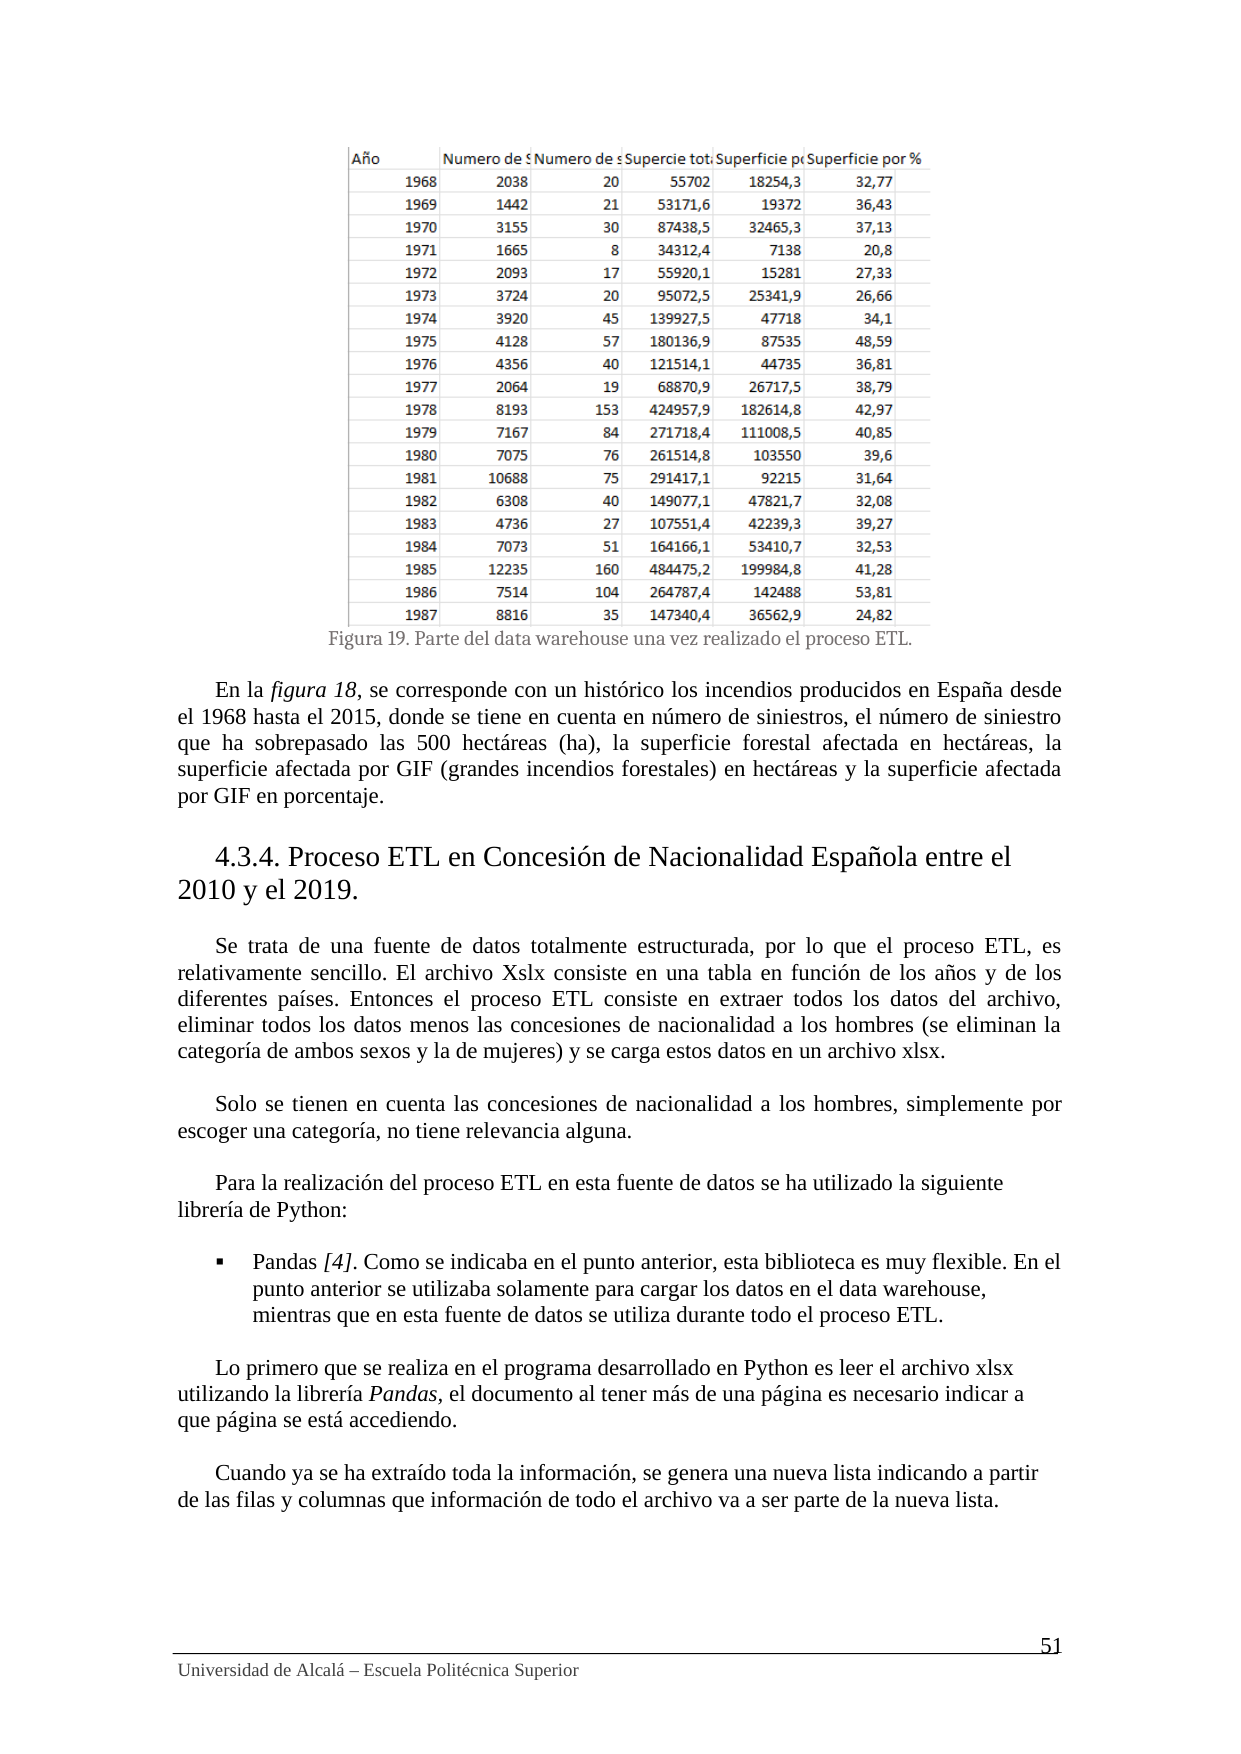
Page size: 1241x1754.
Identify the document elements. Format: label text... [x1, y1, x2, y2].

text Para la realización del proceso ETL en esta fuente de datos se ha utilizado la siguiente librería de Python: [177, 1169, 1063, 1222]
text Se trata de una fuente de datos totalmente estructurada, por lo que el proceso ETL, es relativamente sencillo. El archivo Xslx consiste en una tabla en función de los años y de los diferentes países. Entonces el proceso ETL consiste en extraer todos los datos del archivo, eliminar todos los datos menos las concesiones de nacionalidad a los hombres (se eliminan la categoría de ambos sexos y la de mujeres) y se carga estos datos en un archivo xlsx. [177, 932, 1063, 1064]
text Solo se tienen en cuenta las concesiones de nacionalidad a los hombres, simplemente por escoger una categoría, no tiene relevancia alguna. [177, 1090, 1063, 1143]
text Cuando ya se ha extraído toda la información, se genera una nueva lista indicando a partir de las filas y columnas que información de todo el archivo va a ser parte de la nueva lista. [177, 1459, 1063, 1512]
text En la figura 18, se corresponde con un histórico los incendios producidos en España desde el 1968 hasta el 2015, donde se tiene en cuenta en número de siniestros, el número de siniestro que ha sobrepasado las 500 hectáreas (ha), la superficie forestal afectada en hectáreas, la superficie afectada por GIF (grandes incendios forestales) en hectáreas y la superficie afectada por GIF en porcentaje. [177, 676, 1063, 808]
picture [347, 147, 931, 627]
list Pandas [4]. Como se indicaba en el punto anterior, esta biblioteca es muy flexible. En el punto anterior se utilizaba solamente para cargar los datos en el data warehouse, mientras que en esta fuente de datos se utiliza durante todo el proceso ETL. [215, 1248, 1063, 1327]
text Lo primero que se realiza en el programa desarrollado en Python es leer el archivo xlsx utilizando la librería Pandas, el documento al tener más de una página es necesario indicar a que página se está accediendo. [177, 1354, 1063, 1433]
text 4.3.4. Proceso ETL en Concesión de Nacionalidad Española entre el 2010 y el 2019. [177, 839, 1063, 906]
